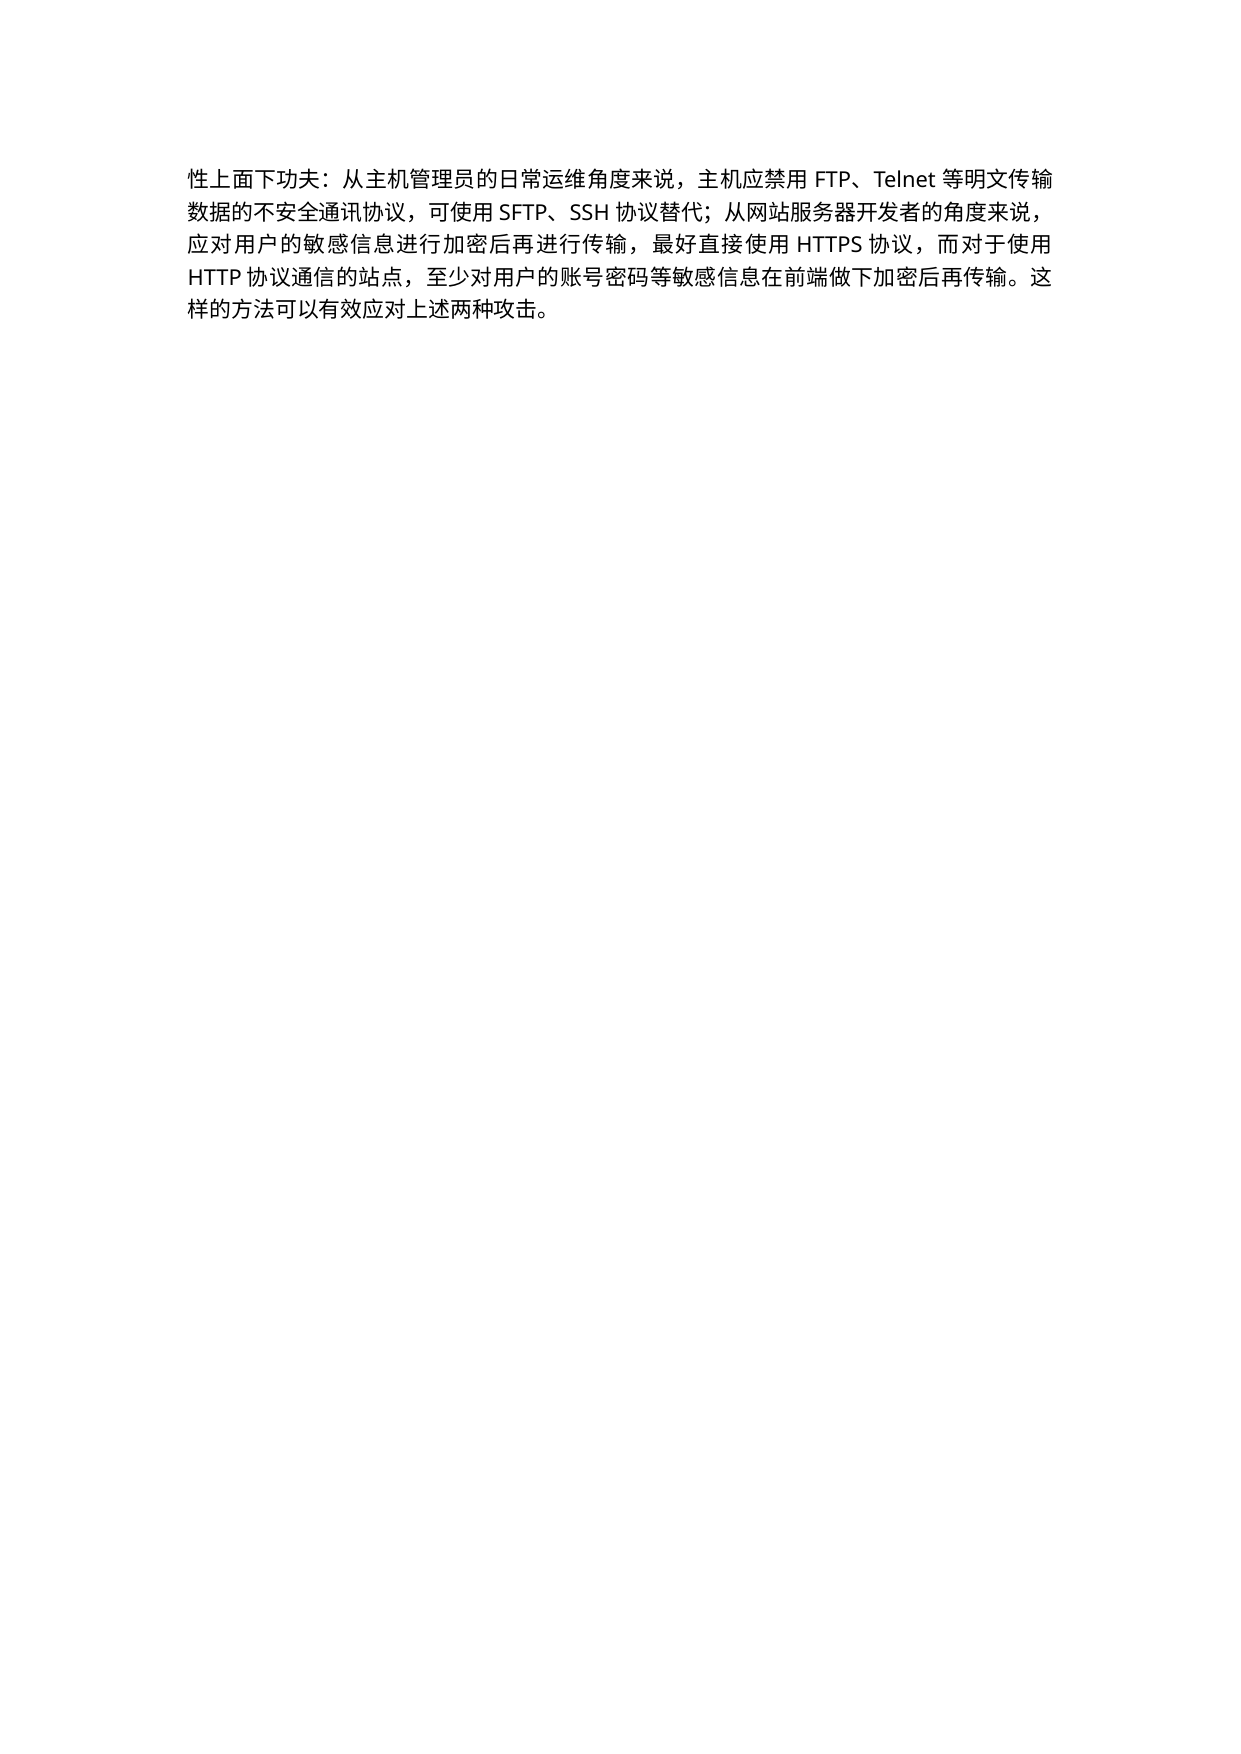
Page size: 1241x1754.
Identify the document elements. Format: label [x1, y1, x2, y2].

text [187, 162, 1053, 324]
